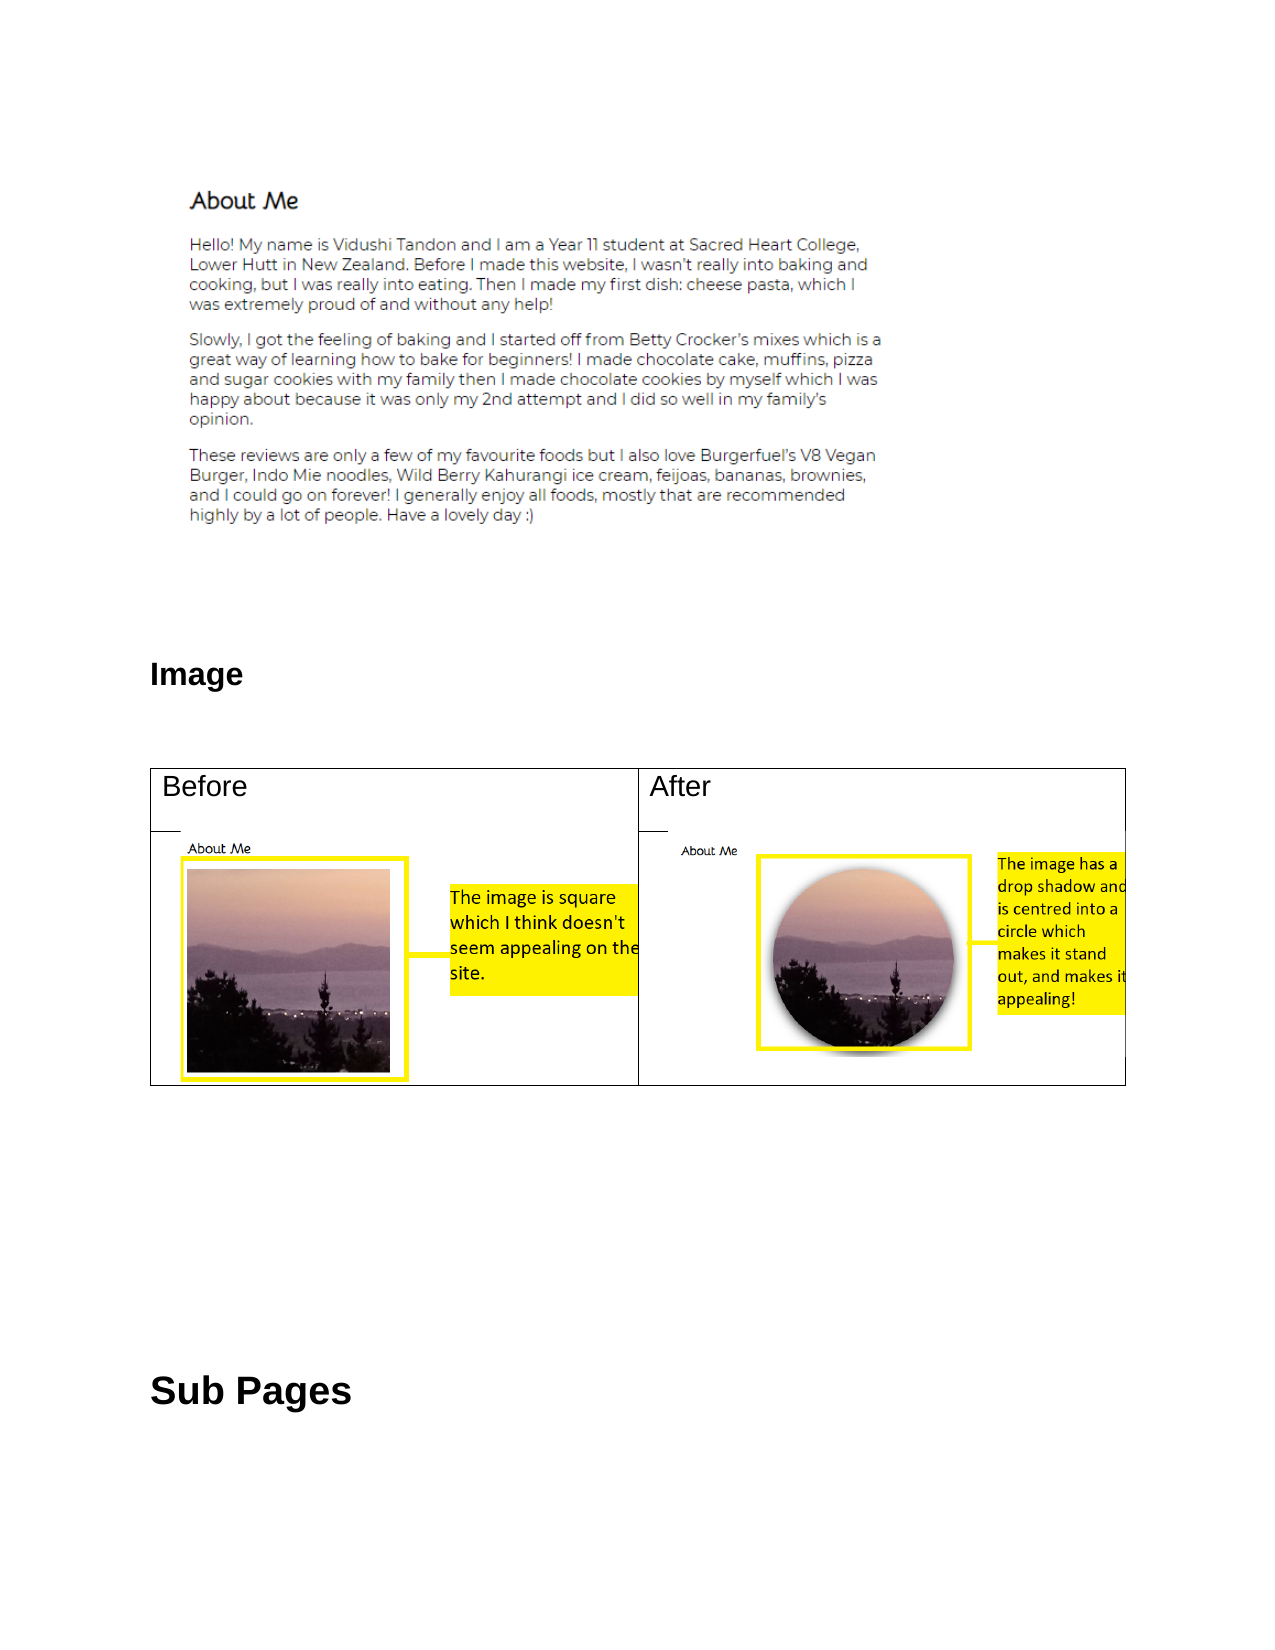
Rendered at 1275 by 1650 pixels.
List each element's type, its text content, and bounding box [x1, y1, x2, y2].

text Sub Pages [150, 1367, 1125, 1413]
table_cell [639, 832, 1125, 1085]
text Image [150, 655, 1125, 692]
table_cell [151, 832, 180, 1085]
table_header Before [151, 769, 638, 831]
table_header After [639, 769, 1125, 831]
